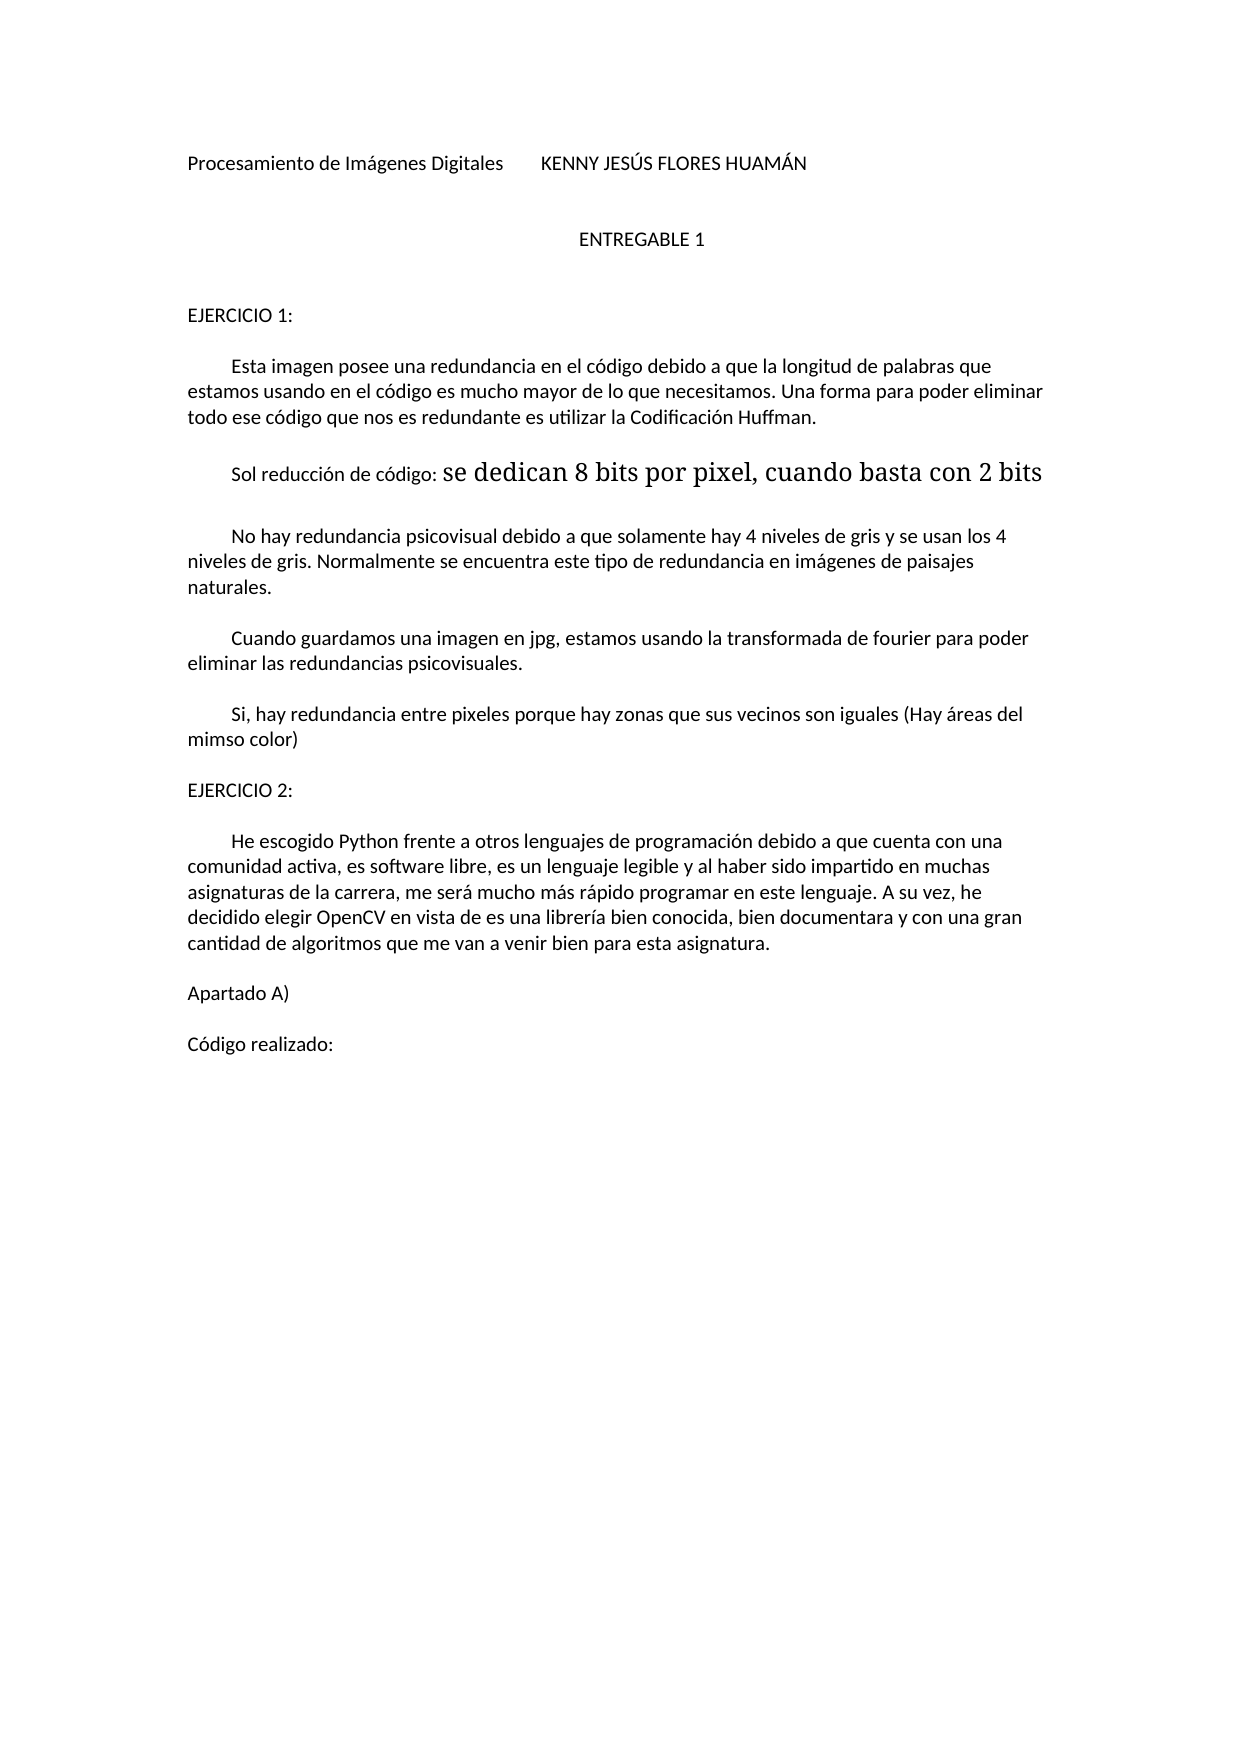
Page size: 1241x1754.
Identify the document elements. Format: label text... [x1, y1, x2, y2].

text Código realizado: [187, 1031, 1053, 1057]
text EJERCICIO 2: [187, 777, 1053, 803]
text Apartado A) [187, 981, 1053, 1006]
text ENTREGABLE 1 [187, 226, 1053, 252]
text Si, hay redundancia entre pixeles porque hay zonas que sus vecinos son iguales (Hay áreas del mimso color) [187, 701, 1053, 752]
text Esta imagen posee una redundancia en el código debido a que la longitud de palabras que estamos usando en el código es mucho mayor de lo que necesitamos. Una forma para poder eliminar todo ese código que nos es redundante es utilizar la Codificación Huffman. [187, 353, 1053, 429]
text Procesamiento de Imágenes Digitales KENNY JESÚS FLORES HUAMÁN [187, 150, 1053, 175]
text Cuando guardamos una imagen en jpg, estamos usando la transformada de fourier para poder eliminar las redundancias psicovisuales. [187, 625, 1053, 676]
text He escogido Python frente a otros lenguajes de programación debido a que cuenta con una comunidad activa, es software libre, es un lenguaje legible y al haber sido impartido en muchas asignaturas de la carrera, me será mucho más rápido programar en este lenguaje. A su vez, he decidido elegir OpenCV en vista de es una librería bien conocida, bien documentara y con una gran cantidad de algoritmos que me van a venir bien para esta asignatura. [187, 828, 1053, 955]
text EJERCICIO 1: [187, 302, 1053, 328]
text No hay redundancia psicovisual debido a que solamente hay 4 niveles de gris y se usan los 4 niveles de gris. Normalmente se encuentra este tipo de redundancia en imágenes de paisajes naturales. [187, 523, 1053, 599]
text Sol reducción de código: se dedican 8 bits por pixel, cuando basta con 2 bits [187, 455, 1053, 489]
